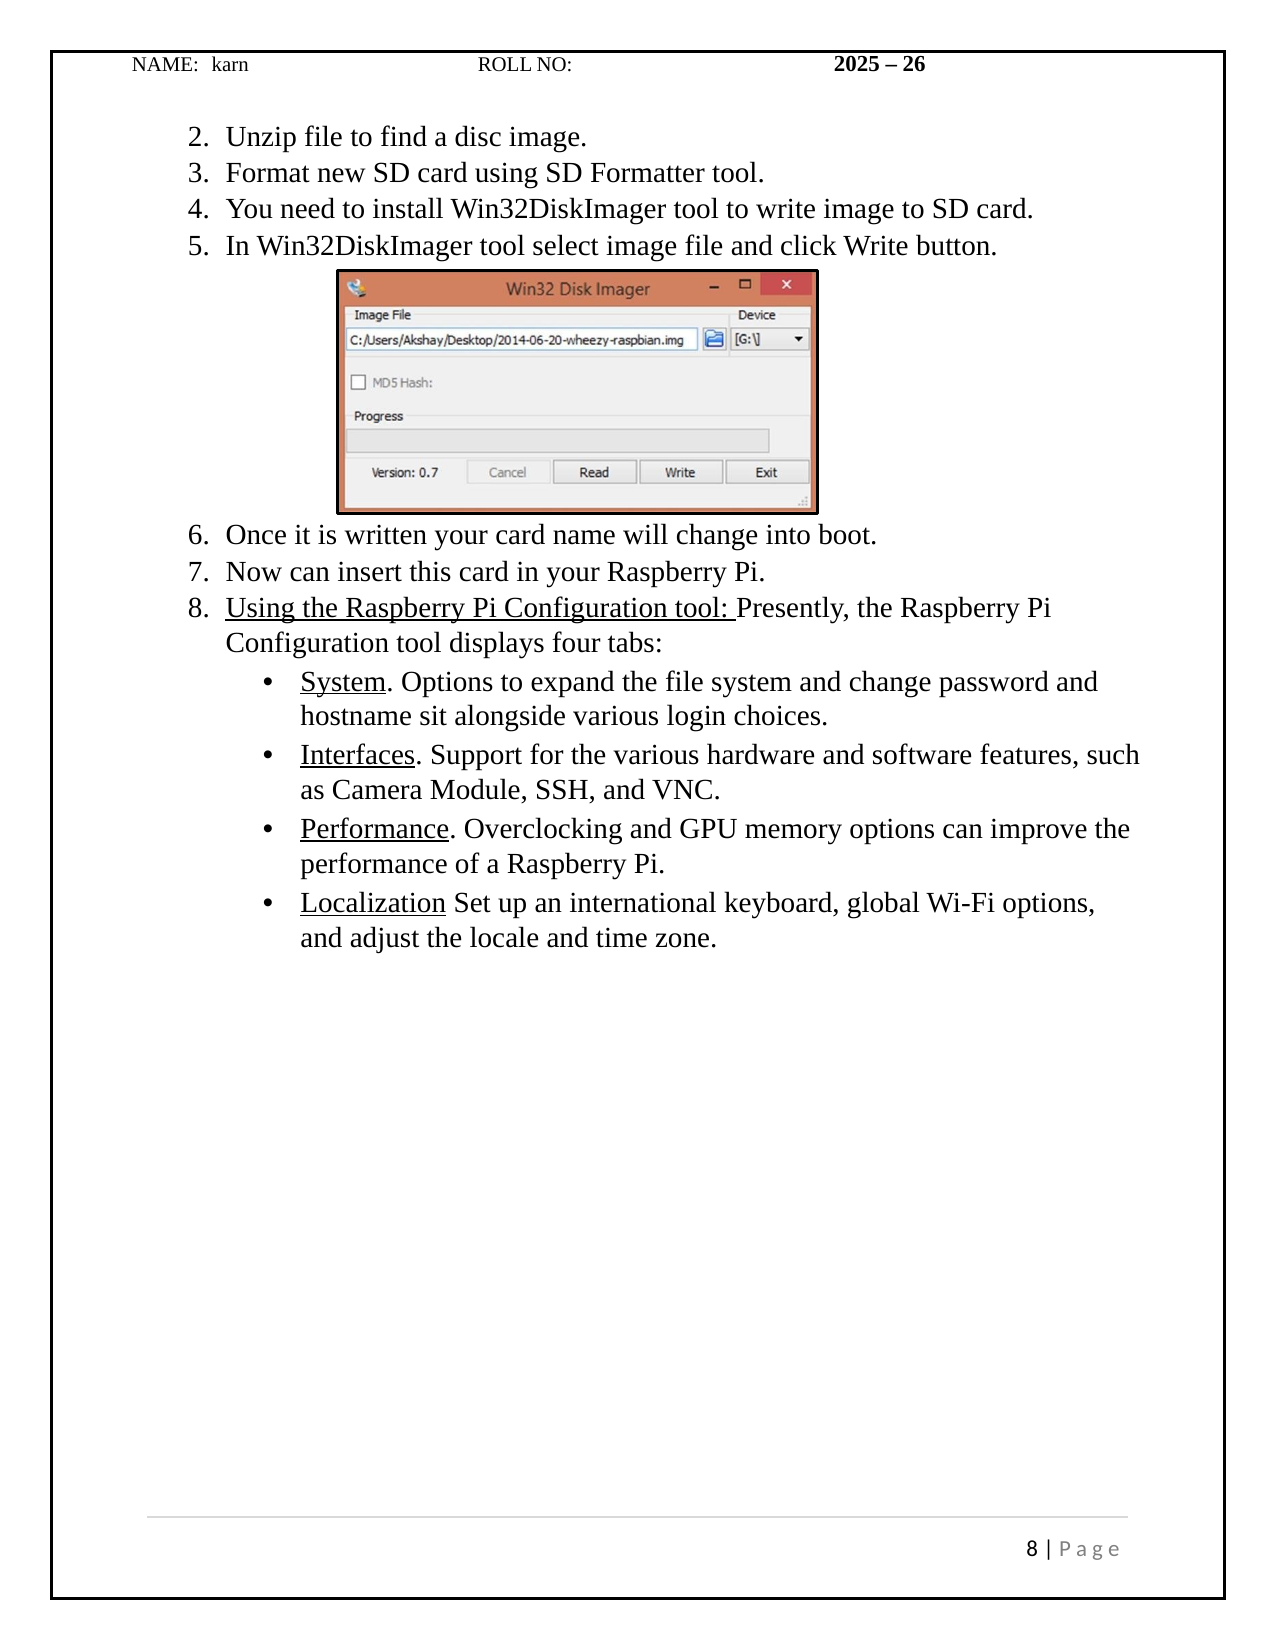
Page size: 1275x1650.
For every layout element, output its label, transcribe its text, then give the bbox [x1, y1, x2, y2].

list Unzip file to find a disc image. [188, 119, 1205, 152]
list Once it is written your card name will change into boot. [188, 517, 1205, 551]
list Performance. Overclocking and GPU memory options can improve the performance of a Raspberry Pi. [263, 811, 1142, 880]
list Now can insert this card in your Raspberry Pi. [188, 554, 1205, 587]
list Using the Raspberry Pi Configuration tool: Presently, the Raspberry Pi Configuration tool displays four tabs: [188, 590, 1205, 658]
list System. Options to expand the file system and change password and hostname sit alongside various login choices. [263, 664, 1142, 732]
list Interfaces. Support for the various hardware and software features, such as Camera Module, SSH, and VNC. [263, 737, 1142, 806]
list Format new SD card using SD Formatter tool. [188, 155, 1205, 189]
picture [339, 272, 816, 512]
list Localization Set up an international keyboard, global Wi-Fi options, and adjust the locale and time zone. [263, 886, 1142, 954]
list In Win32DiskImager tool select image file and click Write button. [188, 228, 1205, 261]
list You need to install Win32DiskImager tool to write image to SD card. [188, 191, 1205, 225]
